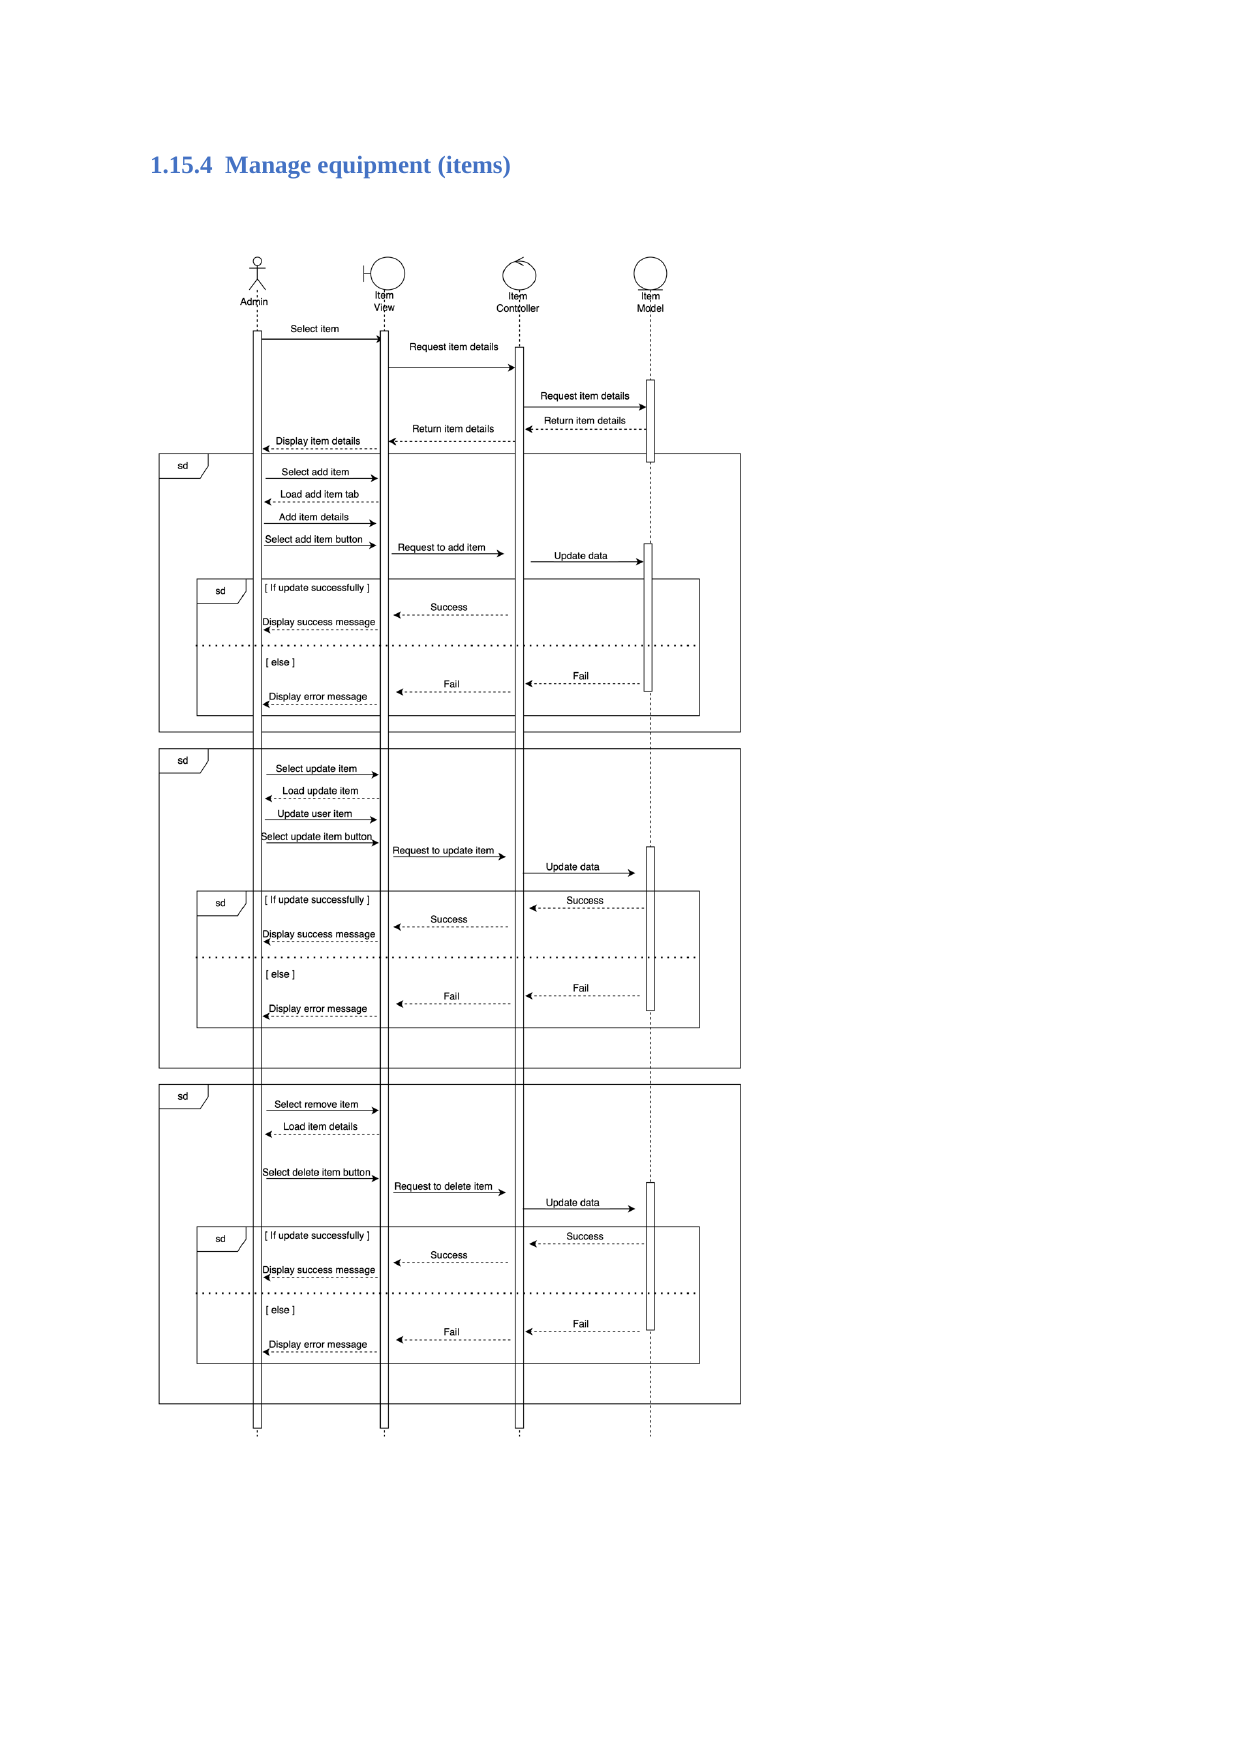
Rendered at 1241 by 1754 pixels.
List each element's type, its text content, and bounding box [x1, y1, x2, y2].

subtitle Manage equipment (items) [150, 150, 1090, 179]
picture [150, 248, 749, 1445]
